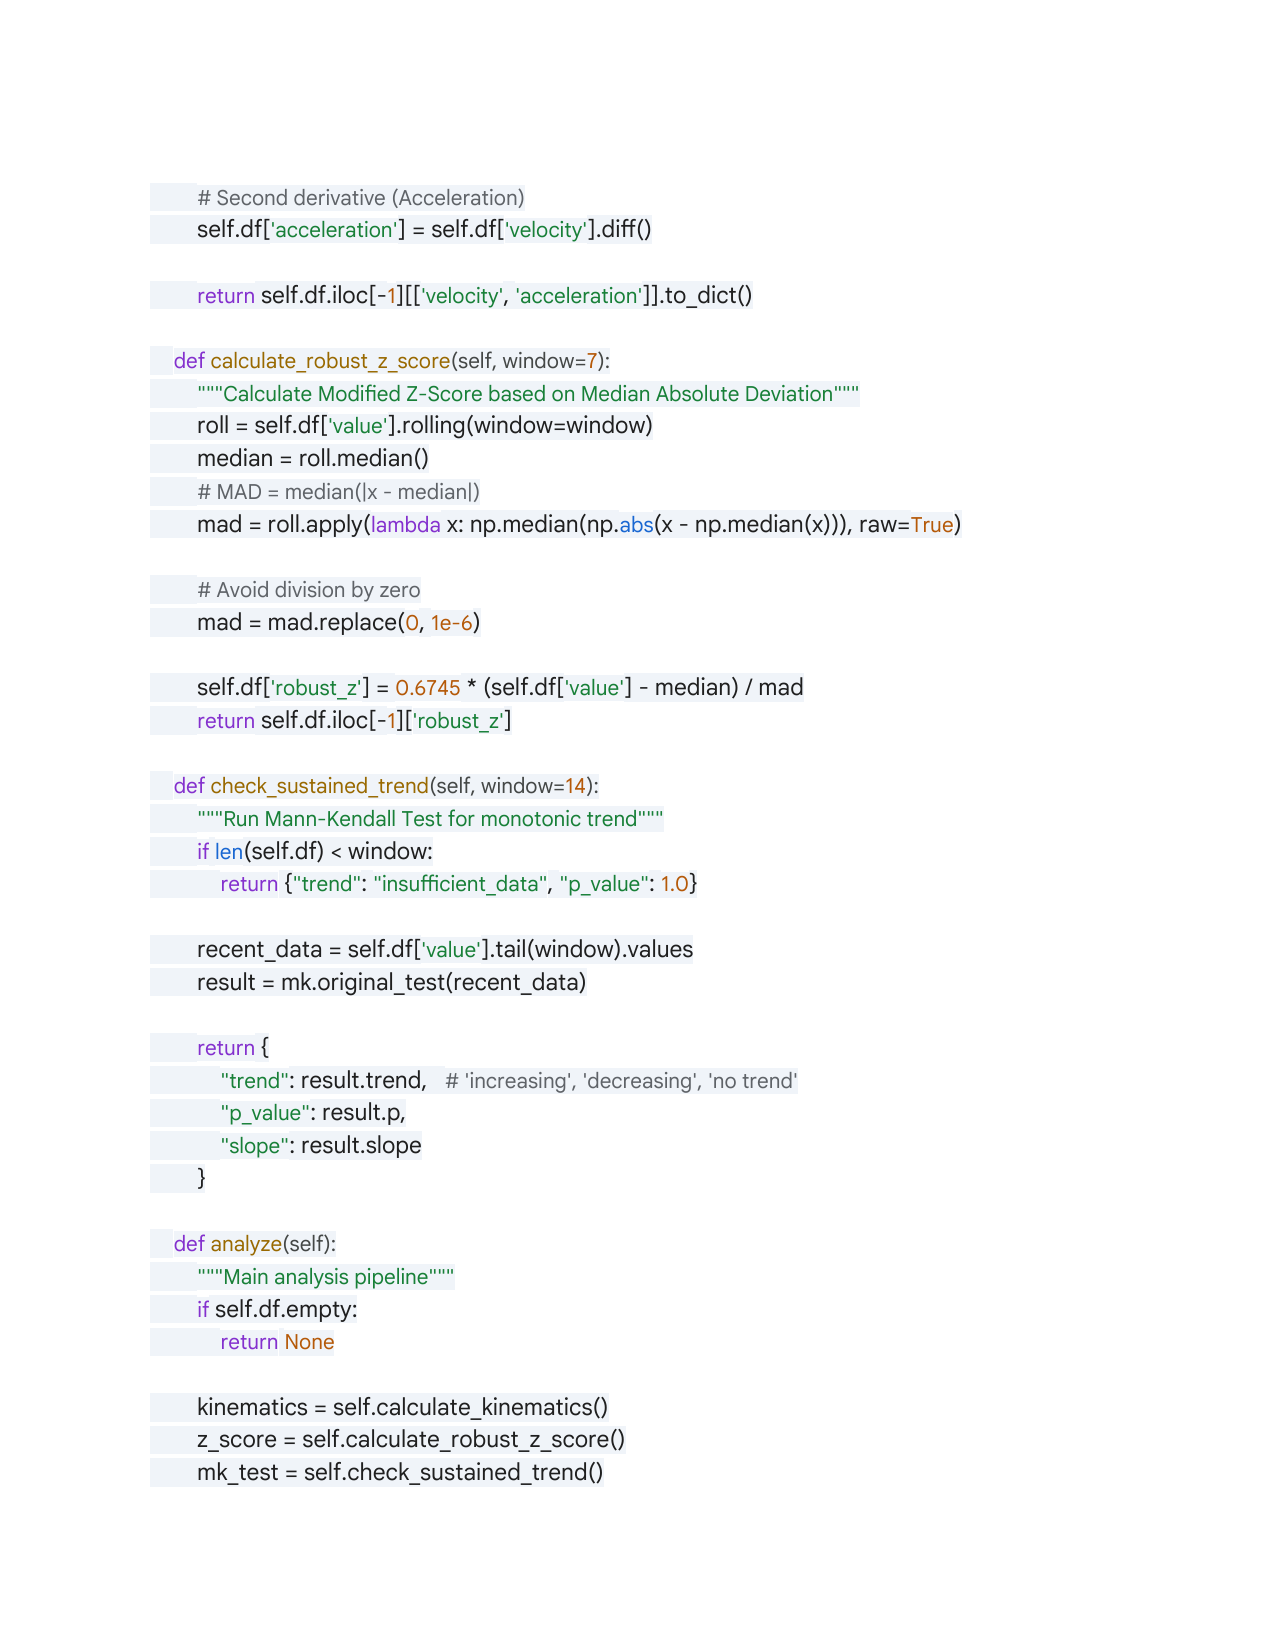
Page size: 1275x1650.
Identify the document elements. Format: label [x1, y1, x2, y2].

text [150, 150, 1125, 1487]
